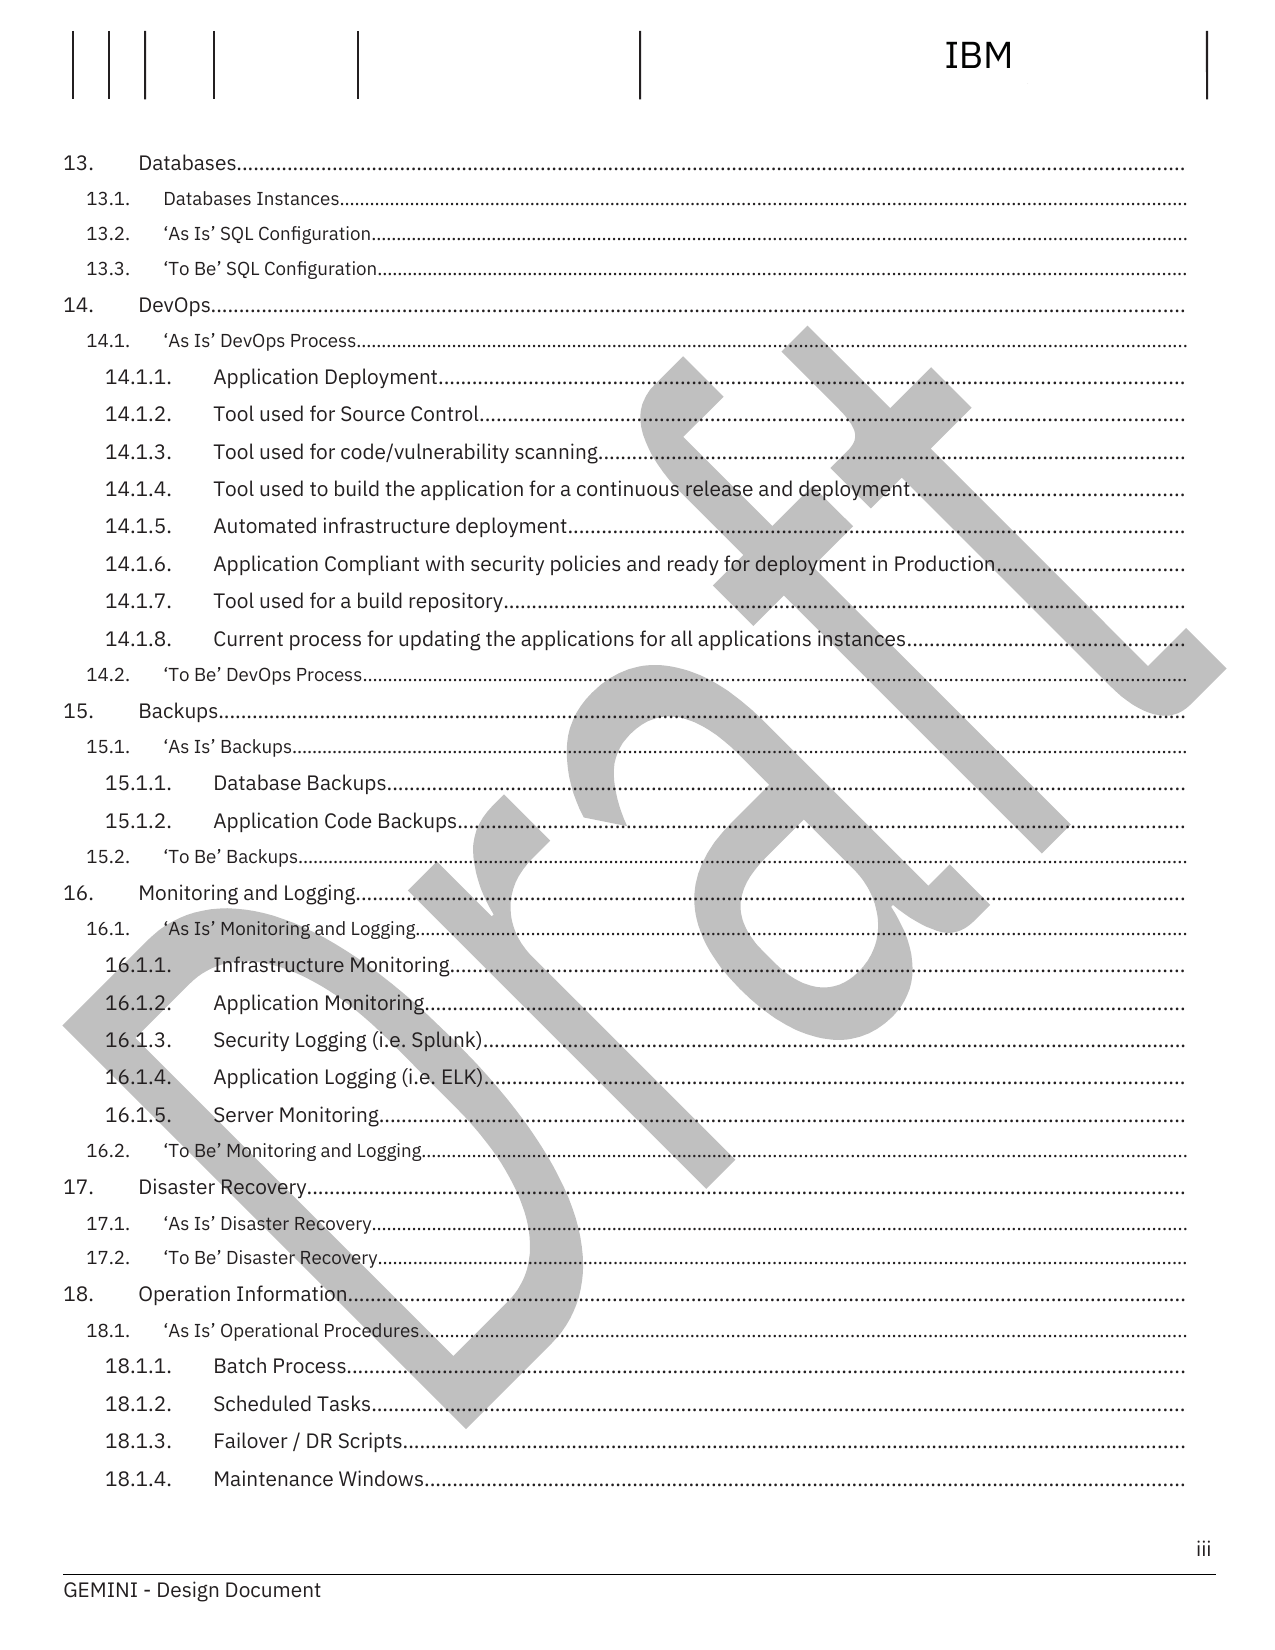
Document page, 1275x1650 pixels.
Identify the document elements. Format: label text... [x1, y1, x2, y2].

text 16.1. ‘As Is’ Monitoring and Logging 20 [86, 918, 1173, 940]
text 15.1.2. Application Code Backups 19 [105, 808, 1173, 833]
text 14.1.5. Automated infrastructure deployment 18 [105, 514, 1173, 539]
text 13. Databases 17 [63, 150, 1173, 175]
text 15.1.1. Database Backups 19 [105, 771, 1173, 796]
text 18.1.4. Maintenance Windows 22 [105, 1466, 1173, 1491]
text 16.1.1. Infrastructure Monitoring 20 [105, 953, 1173, 978]
text 18. Operation Information 22 [63, 1282, 1173, 1307]
text 14.1.1. Application Deployment 18 [105, 364, 1173, 389]
text 13.1. Databases Instances 17 [86, 187, 1173, 210]
text 16.2. ‘To Be’ Monitoring and Logging 20 [86, 1140, 1173, 1162]
text 14.1.3. Tool used for code/vulnerability scanning 18 [105, 439, 1173, 464]
text 17.1. ‘As Is’ Disaster Recovery 21 [86, 1212, 1173, 1234]
text 18.1.1. Batch Process 22 [105, 1354, 1173, 1379]
text 14.2. ‘To Be’ DevOps Process 18 [86, 663, 1173, 686]
text 16.1.2. Application Monitoring 20 [105, 990, 1173, 1015]
text 14.1.8. Current process for updating the applications for all applications instances 18 [105, 626, 1173, 651]
text 15.1. ‘As Is’ Backups 19 [86, 736, 1173, 758]
text 14.1. ‘As Is’ DevOps Process 18 [86, 329, 1173, 352]
text 17.2. ‘To Be’ Disaster Recovery 21 [86, 1247, 1173, 1269]
text 14.1.4. Tool used to build the application for a continuous release and deployment 18 [105, 477, 1173, 501]
text 15.2. ‘To Be’ Backups 19 [86, 846, 1173, 868]
text 16.1.4. Application Logging (i.e. ELK) 20 [105, 1065, 1173, 1090]
text 14.1.7. Tool used for a build repository 18 [105, 589, 1173, 614]
text 16.1.5. Server Monitoring 20 [105, 1102, 1173, 1127]
text 14.1.6. Application Compliant with security policies and ready for deployment in Production 18 [105, 551, 1173, 576]
text 18.1.2. Scheduled Tasks 22 [105, 1391, 1173, 1416]
text 18.1.3. Failover / DR Scripts 22 [105, 1429, 1173, 1454]
text 17. Disaster Recovery 21 [63, 1174, 1173, 1199]
text 14.1.2. Tool used for Source Control 18 [105, 402, 1173, 427]
text 13.2. ‘As Is’ SQL Configuration 17 [86, 222, 1173, 245]
text 15. Backups 19 [63, 698, 1173, 723]
text 16. Monitoring and Logging 20 [63, 880, 1173, 905]
text 14. DevOps 18 [63, 292, 1173, 317]
text 18.1. ‘As Is’ Operational Procedures 22 [86, 1319, 1173, 1342]
text 13.3. ‘To Be’ SQL Configuration 17 [86, 257, 1173, 279]
text 16.1.3. Security Logging (i.e. Splunk) 20 [105, 1027, 1173, 1052]
